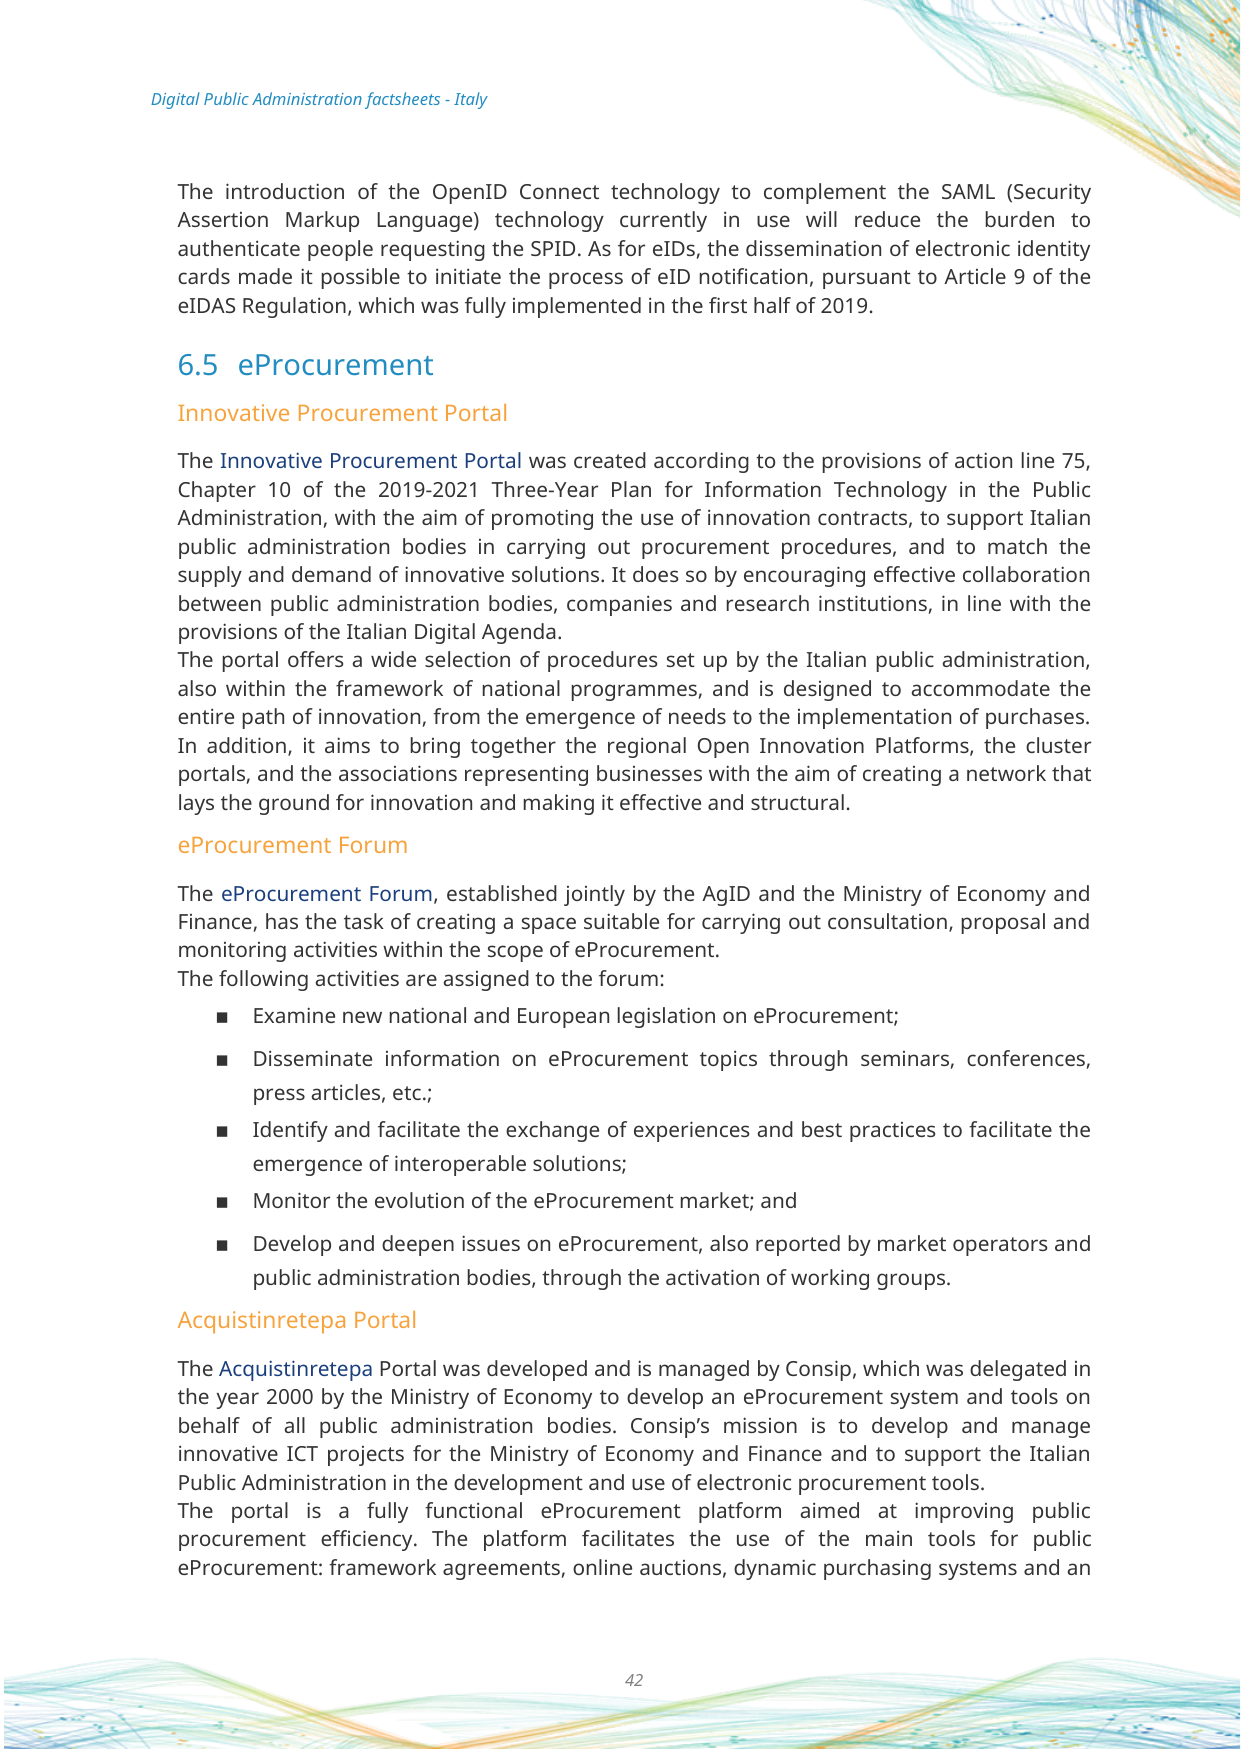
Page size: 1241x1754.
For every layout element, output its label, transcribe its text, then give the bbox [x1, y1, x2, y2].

list Identify and facilitate the exchange of experiences and best practices to facilitate the emergence of interoperable solutions; [215, 1106, 1092, 1177]
subtitle Acquistinretepa Portal [177, 1304, 1092, 1335]
subtitle eProcurement [177, 344, 1092, 384]
text The following activities are assigned to the forum: [177, 964, 1092, 992]
list Examine new national and European legislation on eProcurement; [215, 992, 1092, 1035]
list Disseminate information on eProcurement topics through seminars, conferences, press articles, etc.; [215, 1035, 1092, 1106]
text The Acquistinretepa Portal was developed and is managed by Consip, which was delegated in the year 2000 by the Ministry of Economy to develop an eProcurement system and tools on behalf of all public administration bodies. Consip’s mission is to develop and manage innovative ICT projects for the Ministry of Economy and Finance and to support the Italian Public Administration in the development and use of electronic procurement tools. [177, 1354, 1092, 1496]
picture [4, 1641, 1241, 1749]
picture [853, 0, 1241, 249]
text The eProcurement Forum, established jointly by the AgID and the Ministry of Economy and Finance, has the task of creating a space suitable for carrying out consultation, proposal and monitoring activities within the scope of eProcurement. [177, 879, 1092, 964]
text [177, 1496, 1092, 1581]
text The Innovative Procurement Portal was created according to the provisions of action line 75, Chapter 10 of the 2019-2021 Three-Year Plan for Information Technology in the Public Administration, with the aim of promoting the use of innovation contracts, to support Italian public administration bodies in carrying out procurement procedures, and to match the supply and demand of innovative solutions. It does so by encouraging effective collaboration between public administration bodies, companies and research institutions, in line with the provisions of the Italian Digital Agenda. [177, 447, 1092, 646]
subtitle Innovative Procurement Portal [177, 397, 1092, 428]
list Monitor the evolution of the eProcurement market; and [215, 1177, 1092, 1220]
text The portal offers a wide selection of procedures set up by the Italian public administration, also within the framework of national programmes, and is designed to accommodate the entire path of innovation, from the emergence of needs to the implementation of purchases. In addition, it aims to bring together the regional Open Innovation Platforms, the cluster portals, and the associations representing businesses with the aim of creating a network that lays the ground for innovation and making it effective and structural. [177, 646, 1092, 816]
text The introduction of the OpenID Connect technology to complement the SAML (Security Assertion Markup Language) technology currently in use will reduce the burden to authenticate people requesting the SPID. As for eIDs, the dissemination of electronic identity cards made it possible to initiate the process of eID notification, pursuant to Article 9 of the eIDAS Regulation, which was fully implemented in the first half of 2019. [177, 177, 1092, 319]
list Develop and deepen issues on eProcurement, also reported by market operators and public administration bodies, through the activation of working groups. [215, 1220, 1092, 1291]
subtitle eProcurement Forum [177, 829, 1092, 860]
